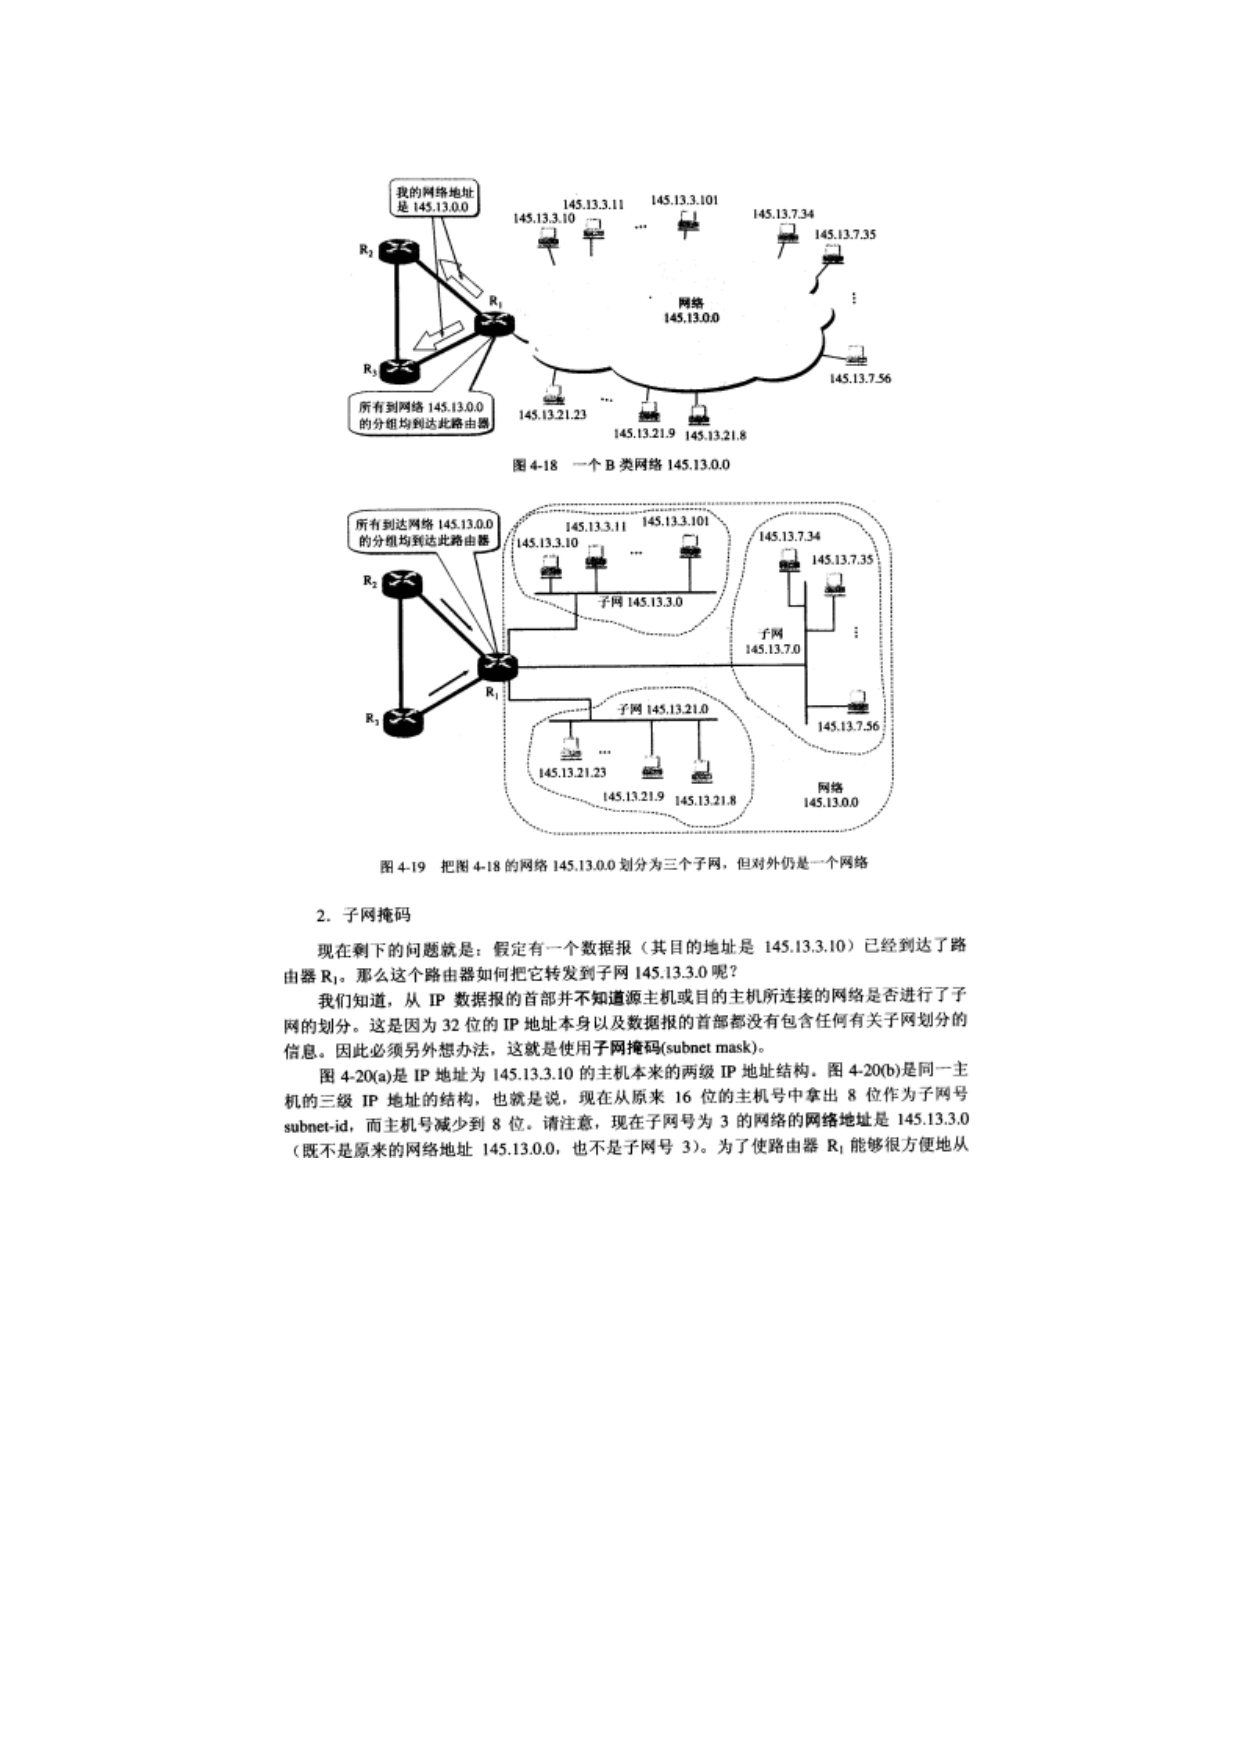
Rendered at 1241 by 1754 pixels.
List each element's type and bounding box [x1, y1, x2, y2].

picture [260, 162, 980, 1158]
